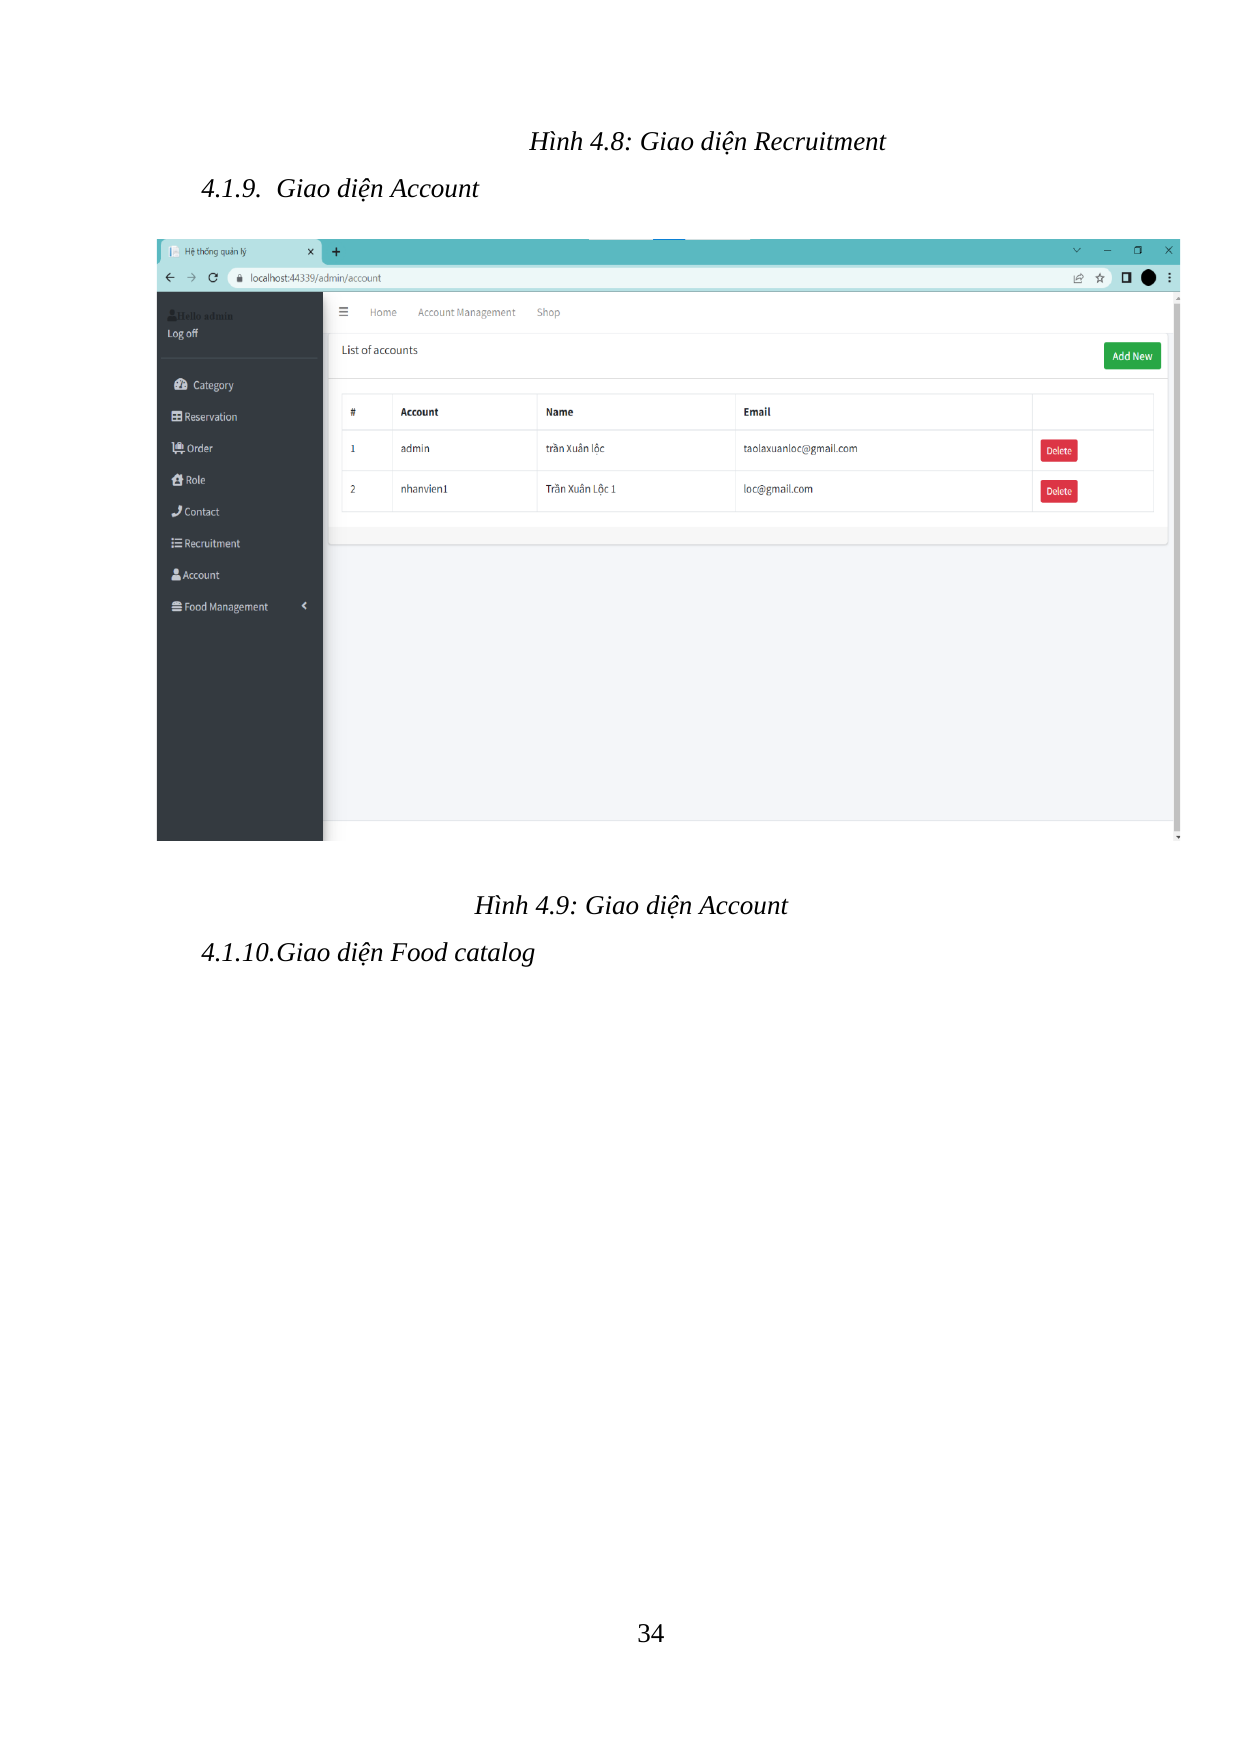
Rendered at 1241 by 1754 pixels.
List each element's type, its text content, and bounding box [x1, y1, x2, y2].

subtitle Hình 4.8: Giao diện Recruitment [154, 125, 1184, 156]
subtitle Giao diện Account [201, 172, 1184, 203]
picture [155, 239, 1180, 839]
subtitle Giao diện Food catalog [201, 936, 1184, 967]
